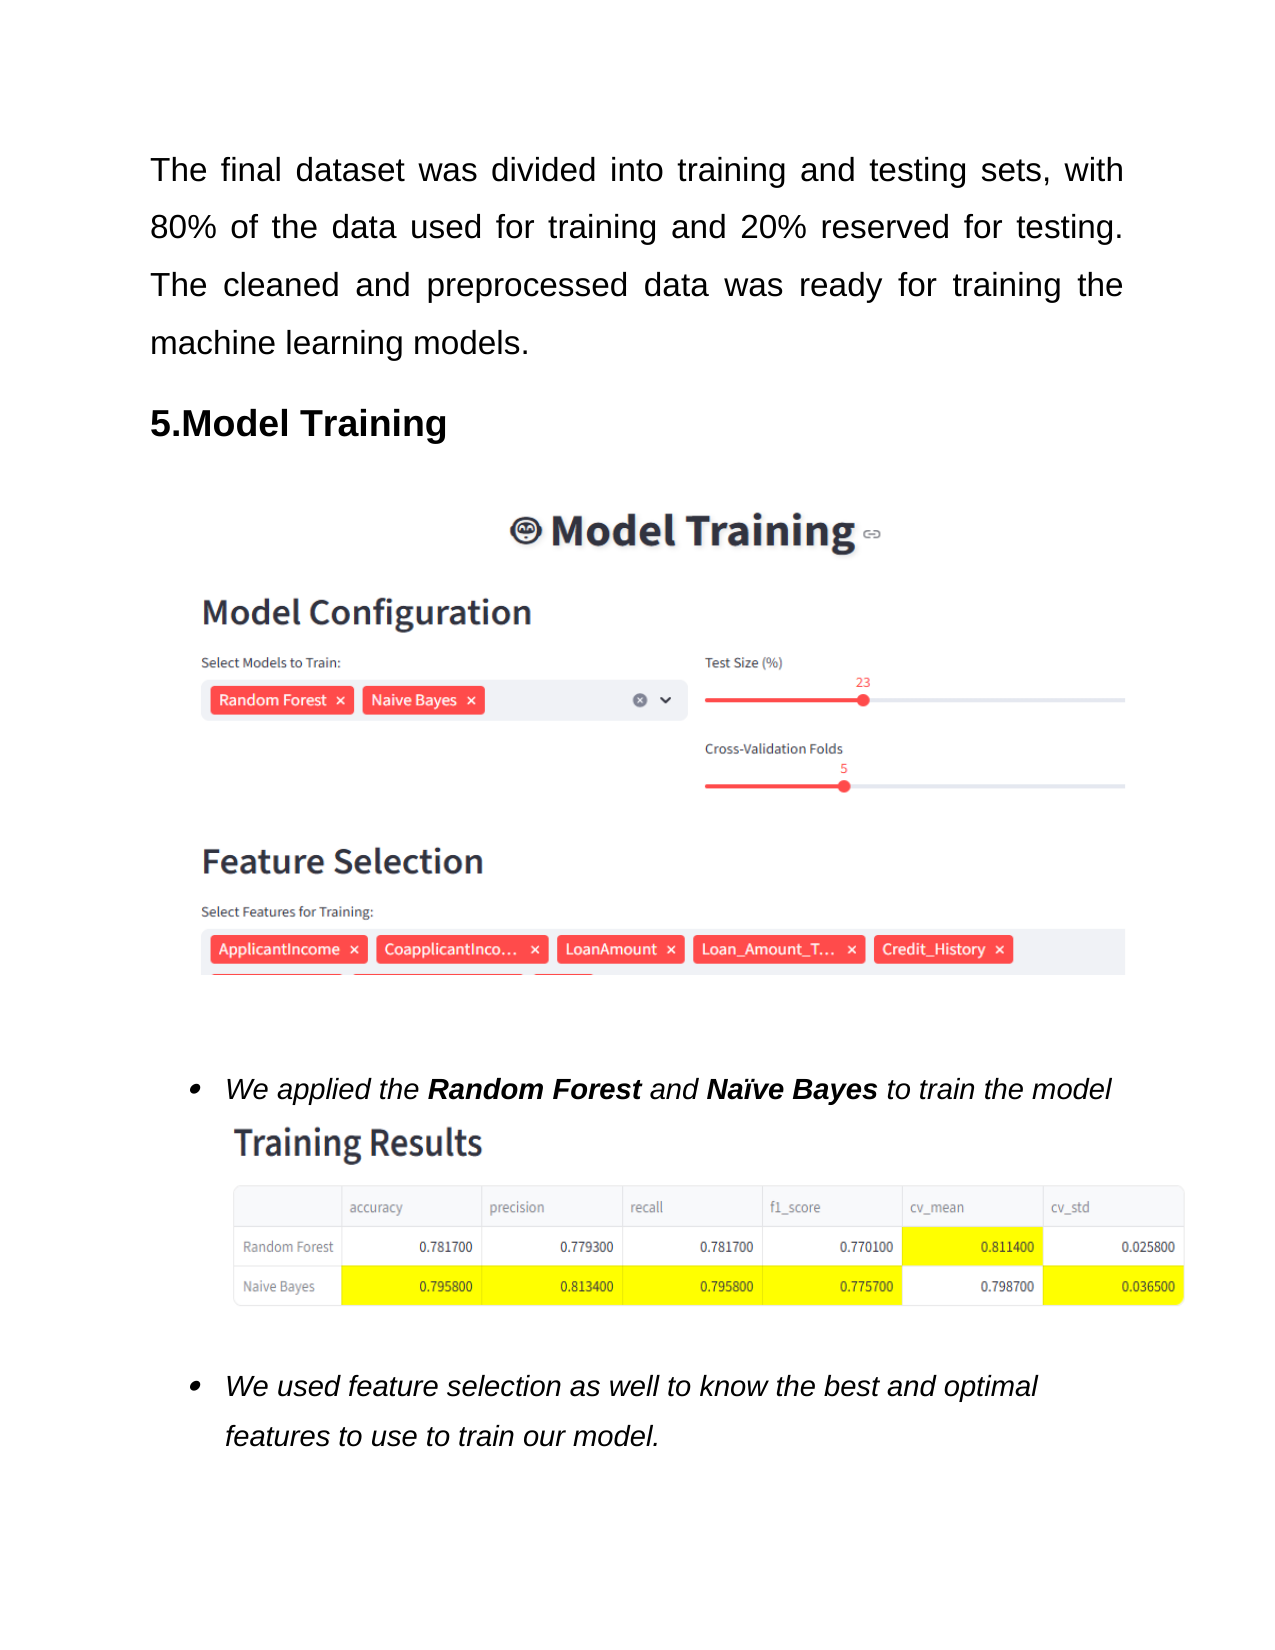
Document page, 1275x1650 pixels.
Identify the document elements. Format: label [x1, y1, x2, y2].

picture [150, 486, 1125, 975]
picture [225, 1122, 1200, 1357]
